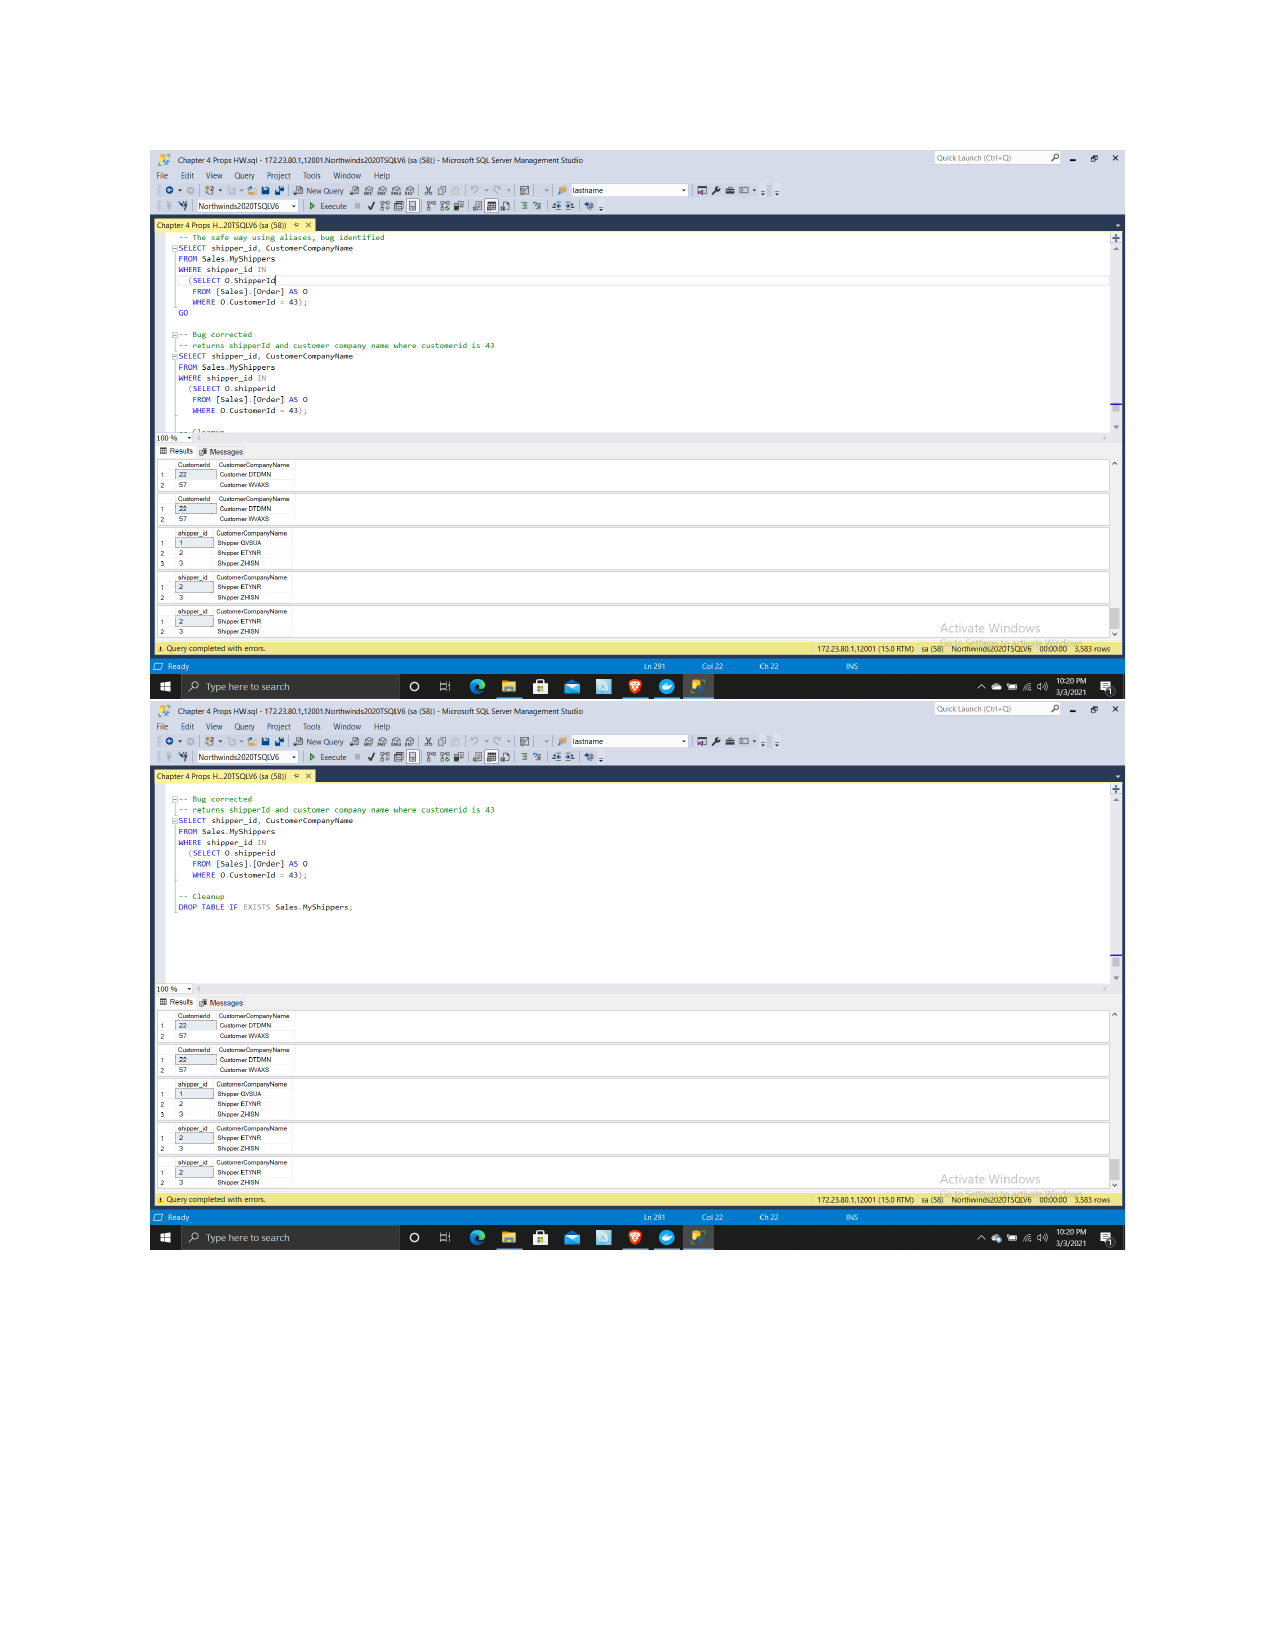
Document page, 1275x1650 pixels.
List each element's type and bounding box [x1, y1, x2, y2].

picture [150, 150, 1125, 699]
picture [150, 701, 1125, 1250]
